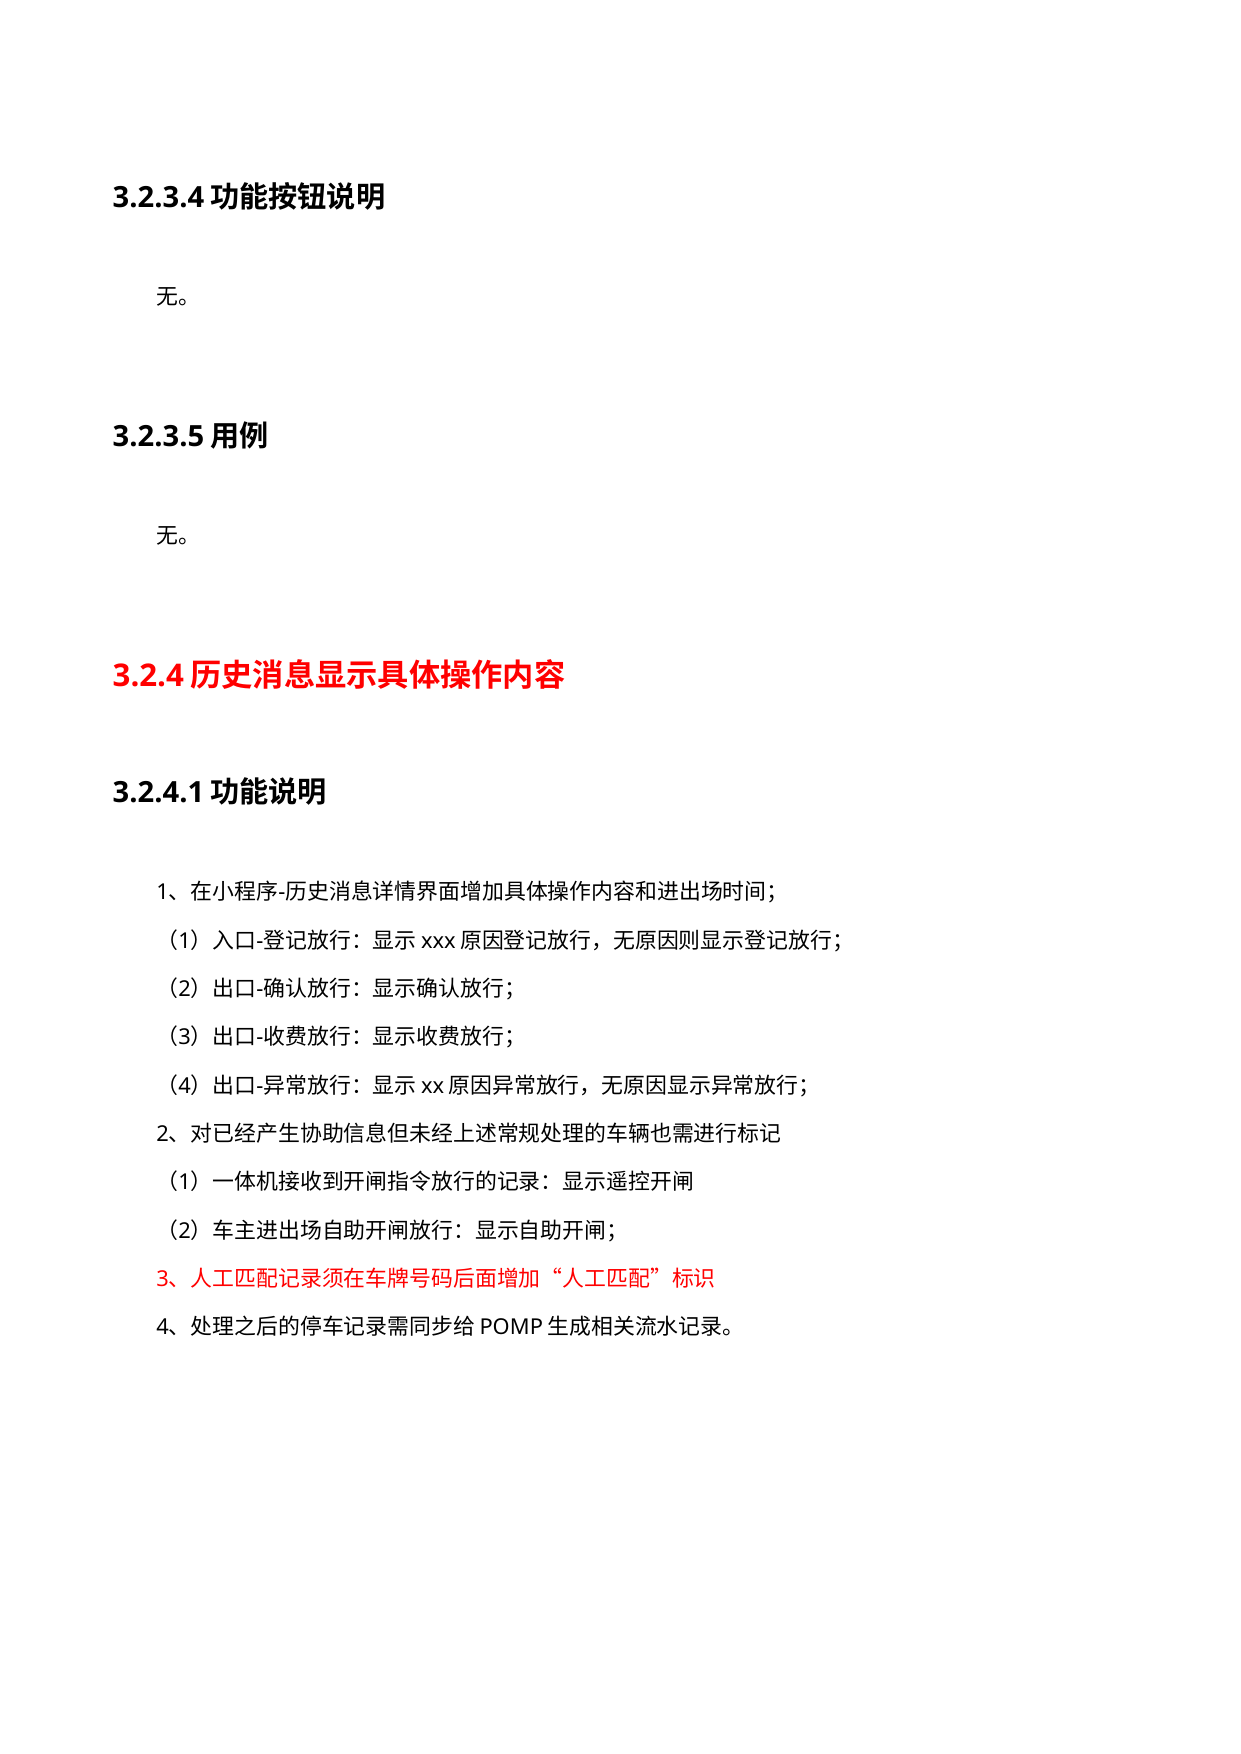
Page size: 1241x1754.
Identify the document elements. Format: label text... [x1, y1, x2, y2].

subtitle 3.2.4历史消息显示具体操作内容 [112, 641, 1128, 706]
subtitle 3.2.3.5用例 [112, 402, 1128, 467]
list （2）车主进出场自助开闸放行：显示自助开闸； [112, 1212, 1128, 1245]
list 1、在小程序-历史消息详情界面增加具体操作内容和进出场时间； [112, 874, 1128, 907]
list 无。 [112, 518, 1128, 551]
list （1）入口-登记放行：显示xxx原因登记放行，无原因则显示登记放行； [112, 922, 1128, 955]
list 无。 [112, 278, 1128, 311]
list 3、人工匹配记录须在车牌号码后面增加“人工匹配”标识 [112, 1261, 1128, 1293]
subtitle 3.2.3.4功能按钮说明 [112, 162, 1128, 227]
list （2）出口-确认放行：显示确认放行； [112, 971, 1128, 1003]
subtitle 3.2.4.1功能说明 [112, 758, 1128, 823]
list （4）出口-异常放行：显示xx原因异常放行，无原因显示异常放行； [112, 1067, 1128, 1100]
list （1）一体机接收到开闸指令放行的记录：显示遥控开闸 [112, 1164, 1128, 1197]
list （3）出口-收费放行：显示收费放行； [112, 1019, 1128, 1052]
list 2、对已经产生协助信息但未经上述常规处理的车辆也需进行标记 [112, 1116, 1128, 1148]
list 4、处理之后的停车记录需同步给POMP生成相关流水记录。 [112, 1309, 1128, 1342]
